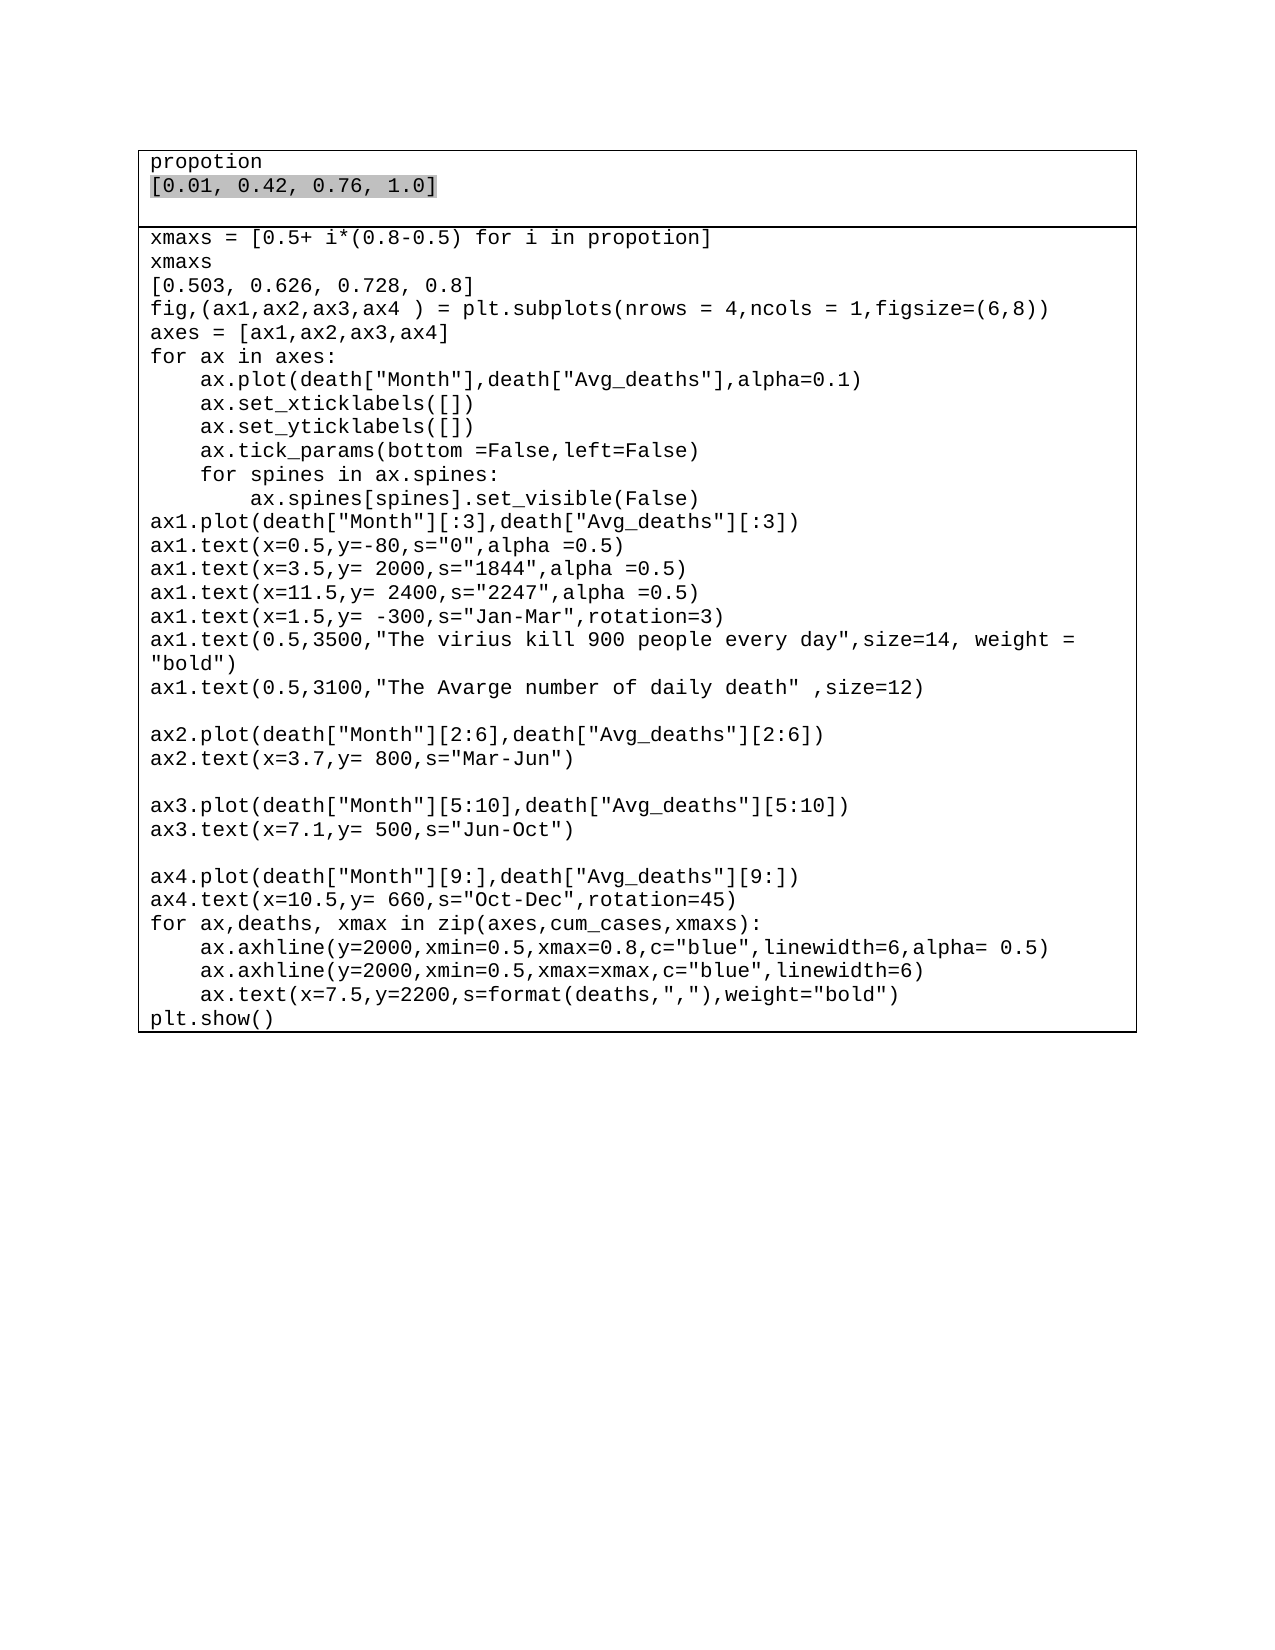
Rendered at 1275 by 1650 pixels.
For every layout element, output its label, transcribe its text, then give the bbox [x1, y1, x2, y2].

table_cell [139, 151, 1136, 226]
table_cell xmaxs = [0.5+ i*(0.8-0.5) for i in propotion] xmaxs [0.503, 0.626, 0.728, 0.8] fig,(ax1,ax2,ax3,ax4 ) = plt.subplots(nrows = 4,ncols = 1,figsize=(6,8)) axes = [ax1,ax2,ax3,ax4] for ax in axes: ax.plot(death["Month"],death["Avg_deaths"],alpha=0.1) ax.set_xticklabels([]) ax.set_yticklabels([]) ax.tick_params(bottom =False,left=False) for spines in ax.spines: ax.spines[spines].set_visible(False) ax1.plot(death["Month"][:3],death["Avg_deaths"][:3]) ax1.text(x=0.5,y=-80,s="0",alpha =0.5) ax1.text(x=3.5,y= 2000,s="1844",alpha =0.5) ax1.text(x=11.5,y= 2400,s="2247",alpha =0.5) ax1.text(x=1.5,y= -300,s="Jan-Mar",rotation=3) ax1.text(0.5,3500,"The virius kill 900 people every day",size=14, weight = "bold") ax1.text(0.5,3100,"The Avarge number of daily death" ,size=12) ax2.plot(death["Month"][2:6],death["Avg_deaths"][2:6]) ax2.text(x=3.7,y= 800,s="Mar-Jun") ax3.plot(death["Month"][5:10],death["Avg_deaths"][5:10]) ax3.text(x=7.1,y= 500,s="Jun-Oct") ax4.plot(death["Month"][9:],death["Avg_deaths"][9:]) ax4.text(x=10.5,y= 660,s="Oct-Dec",rotation=45) for ax,deaths, xmax in zip(axes,cum_cases,xmaxs): ax.axhline(y=2000,xmin=0.5,xmax=0.8,c="blue",linewidth=6,alpha= 0.5) ax.axhline(y=2000,xmin=0.5,xmax=xmax,c="blue",linewidth=6) ax.text(x=7.5,y=2200,s=format(deaths,","),weight="bold") plt.show() [139, 228, 1136, 1031]
